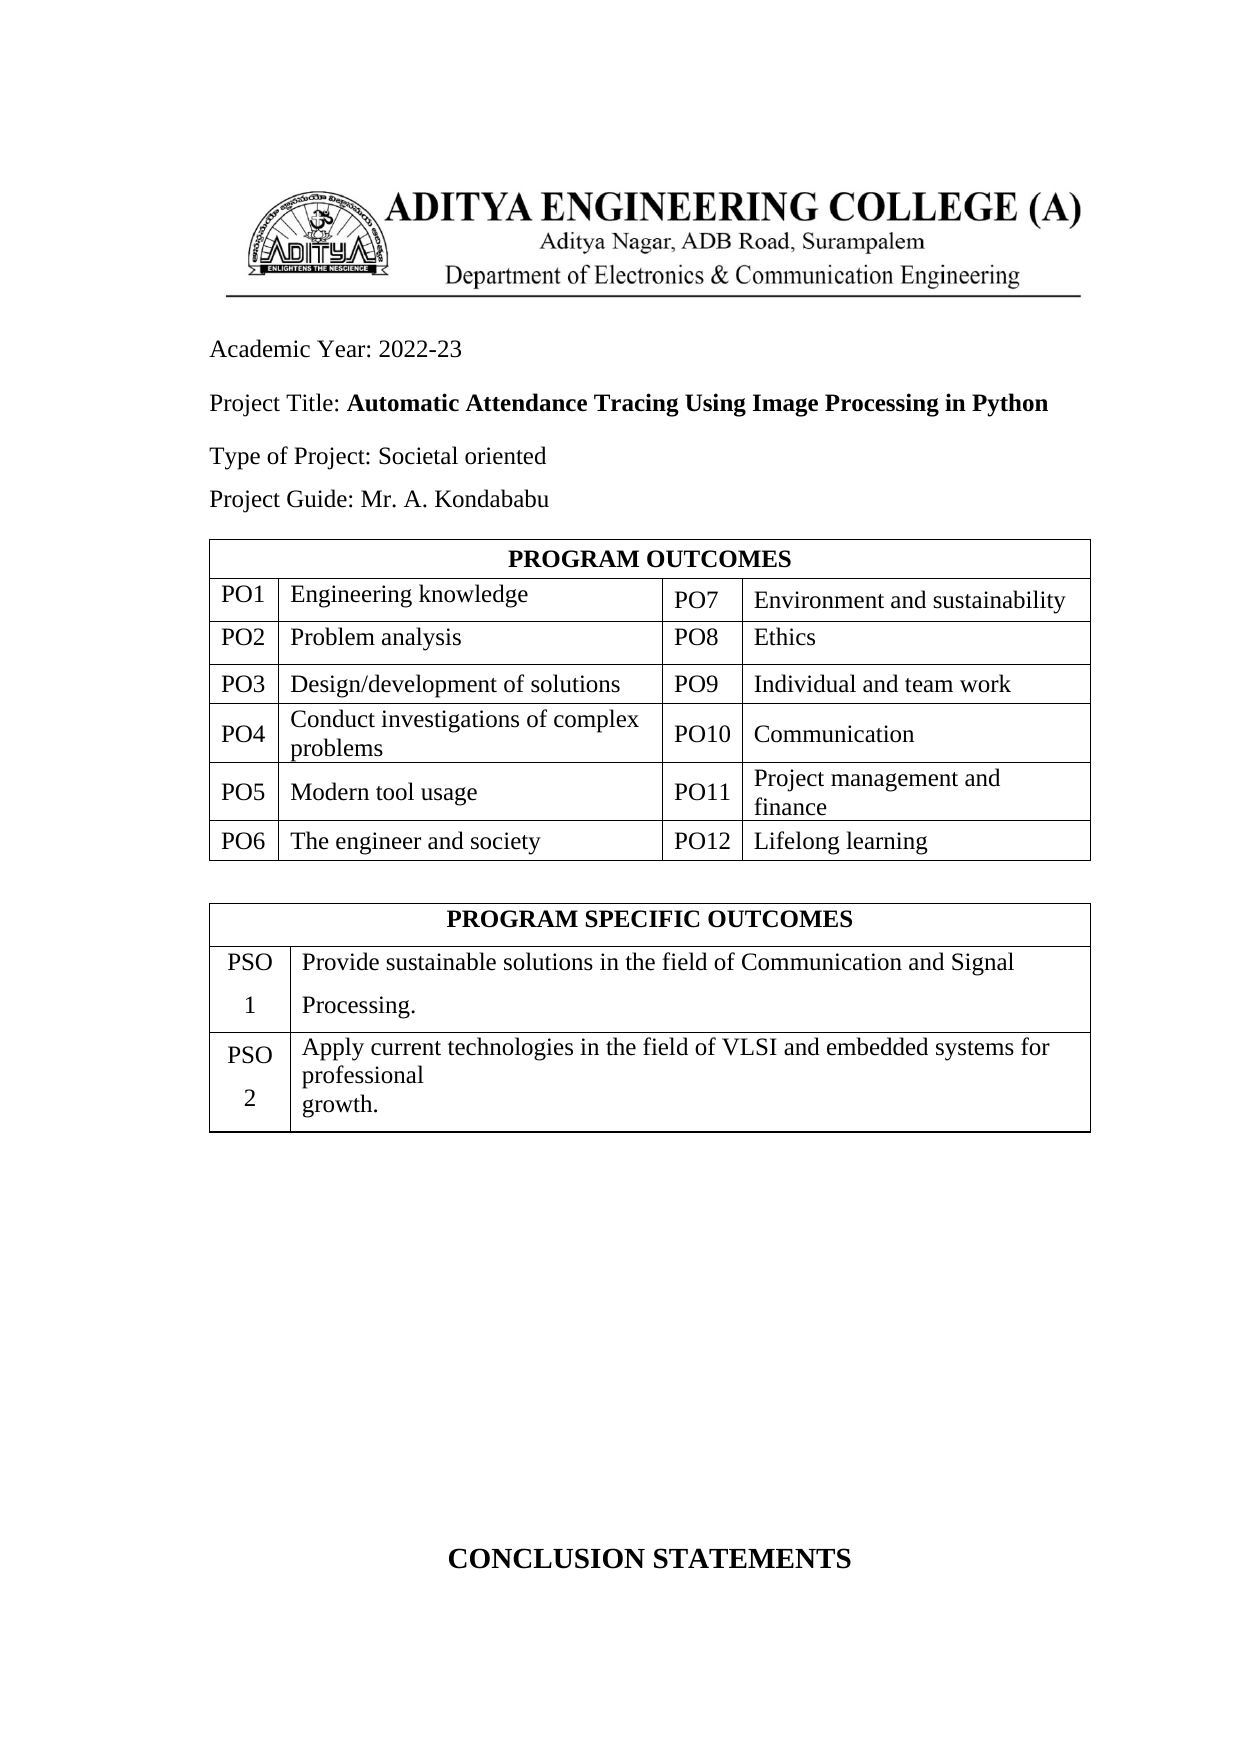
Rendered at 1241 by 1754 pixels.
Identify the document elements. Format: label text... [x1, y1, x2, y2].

table_cell PO10 [663, 704, 742, 762]
table_cell PO2 [210, 622, 278, 664]
table_cell Apply current technologies in the field of VLSI and embedded systems for professional growth. [291, 1033, 1090, 1131]
table_cell Design/development of solutions [279, 665, 662, 703]
picture [209, 176, 1099, 309]
table_cell PO5 [210, 763, 278, 820]
table_cell Individual and team work [743, 665, 1090, 703]
text Type of Project: Societal oriented [209, 441, 1090, 470]
table_cell PO3 [210, 665, 278, 703]
text Project Guide: Mr. A. Kondababu [209, 484, 1090, 513]
table_cell PO6 [210, 821, 278, 860]
table_cell Project management and finance [743, 763, 1090, 820]
table_cell Engineering knowledge [279, 579, 662, 621]
table_cell Problem analysis [279, 622, 662, 664]
table_cell PSO1 [210, 947, 290, 1032]
table_cell PO12 [663, 821, 742, 860]
table_cell Ethics [743, 622, 1090, 664]
table_cell The engineer and society [279, 821, 662, 860]
text CONCLUSION STATEMENTS [209, 1541, 1090, 1575]
table_cell PO8 [663, 622, 742, 664]
table_cell PO9 [663, 665, 742, 703]
table_cell Provide sustainable solutions in the field of Communication and Signal Processing. [291, 947, 1090, 1032]
table_cell PO4 [210, 704, 278, 762]
table_cell PSO2 [210, 1033, 290, 1131]
table_cell Conduct investigations of complex problems [279, 704, 662, 762]
text Academic Year: 2022-23 [209, 334, 1090, 362]
table_cell Communication [743, 704, 1090, 762]
table_header PROGRAM OUTCOMES [210, 540, 1090, 578]
table_cell Lifelong learning [743, 821, 1090, 860]
table_cell Modern tool usage [279, 763, 662, 820]
table_cell PO1 [210, 579, 278, 621]
table_cell PO7 [663, 579, 742, 621]
text Project Title: Automatic Attendance Tracing Using Image Processing in Python [209, 388, 1090, 416]
table_cell PO11 [663, 763, 742, 820]
table_header PROGRAM SPECIFIC OUTCOMES [210, 904, 1090, 946]
table_cell Environment and sustainability [743, 579, 1090, 621]
